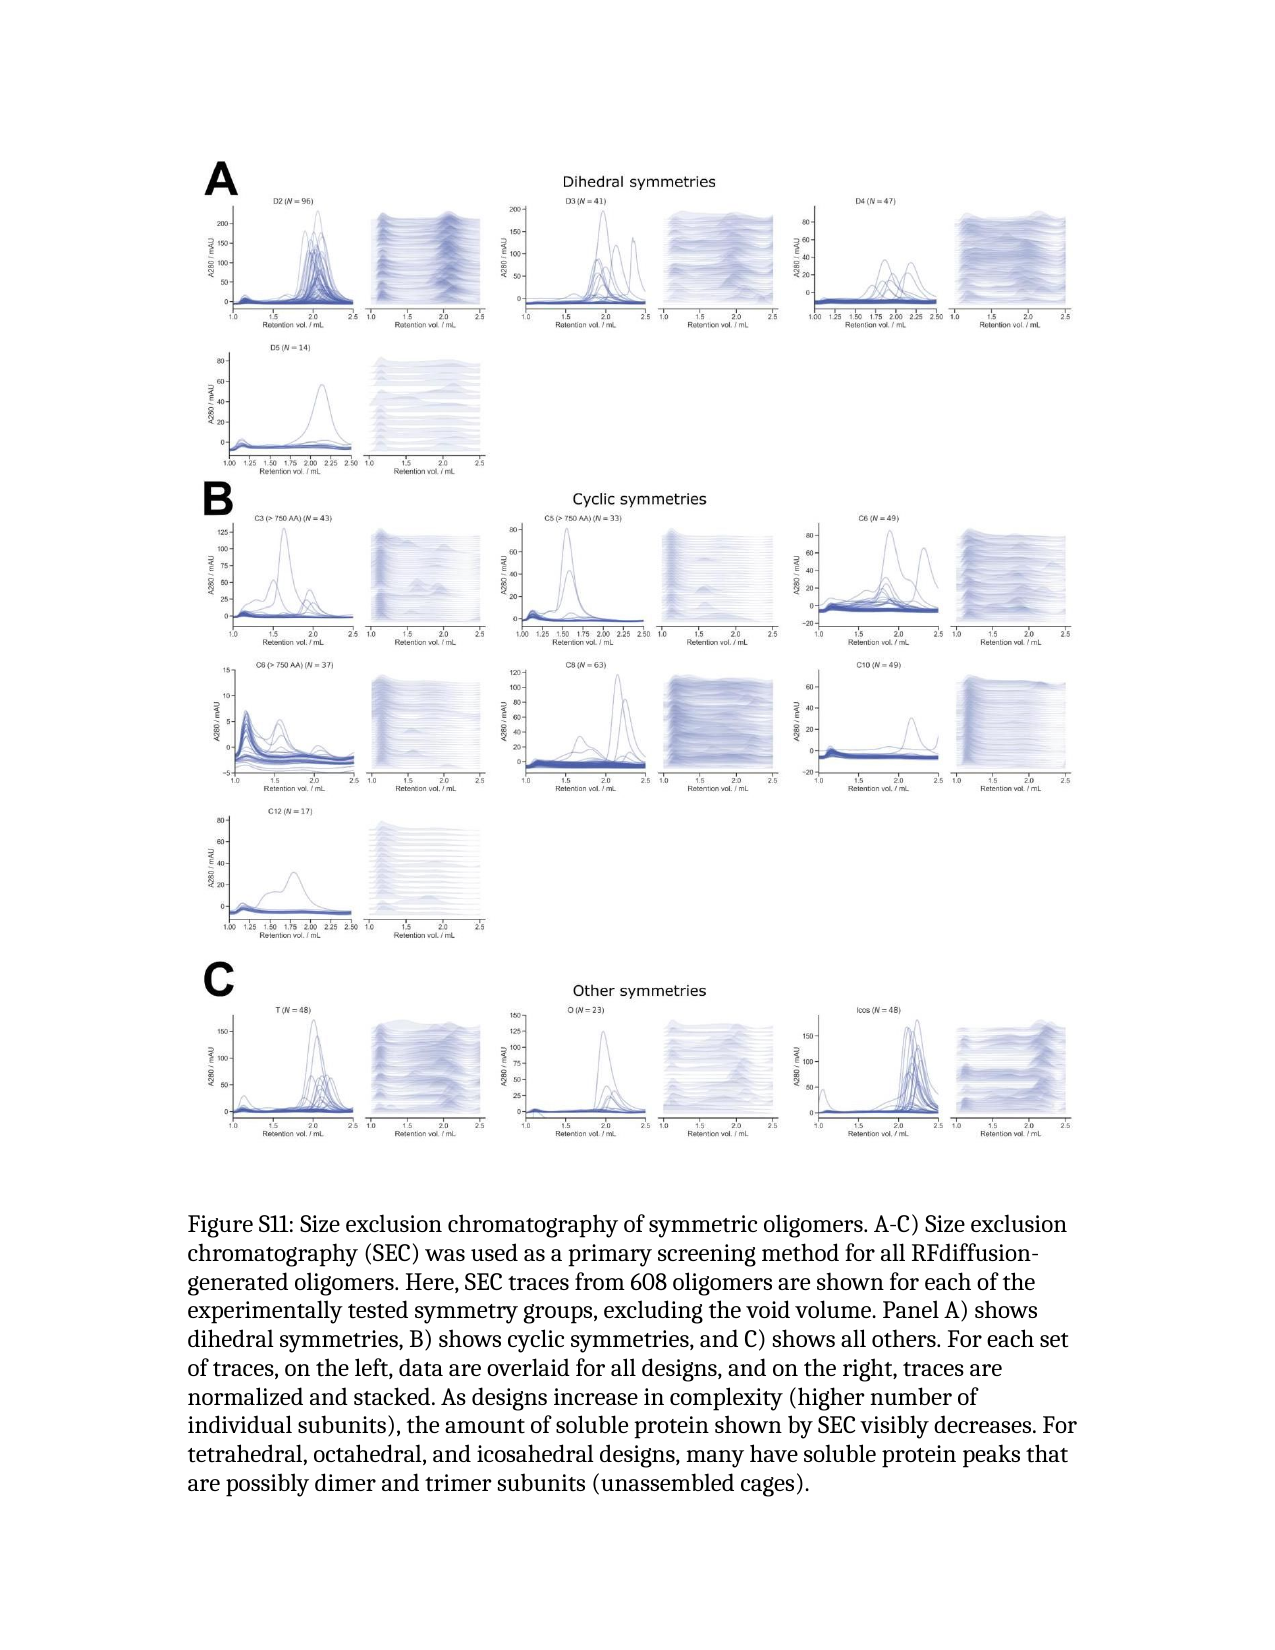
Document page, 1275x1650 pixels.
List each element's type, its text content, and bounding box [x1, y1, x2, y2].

text Figure S11: Size exclusion chromatography of symmetric oligomers. A-C) Size exclusion chromatography (SEC) was used as a primary screening method for all RFdiffusion-generated oligomers. Here, SEC traces from 608 oligomers are shown for each of the experimentally tested symmetry groups, excluding the void volume. Panel A) shows dihedral symmetries, B) shows cyclic symmetries, and C) shows all others. For each set of traces, on the left, data are overlaid for all designs, and on the right, traces are normalized and stacked. As designs increase in complexity (higher number of individual subunits), the amount of soluble protein shown by SEC visibly decreases. For tetrahedral, octahedral, and icosahedral designs, many have soluble protein peaks that are possibly dimer and trimer subunits (unassembled cages). [187, 1210, 1087, 1497]
picture [187, 150, 1088, 1144]
